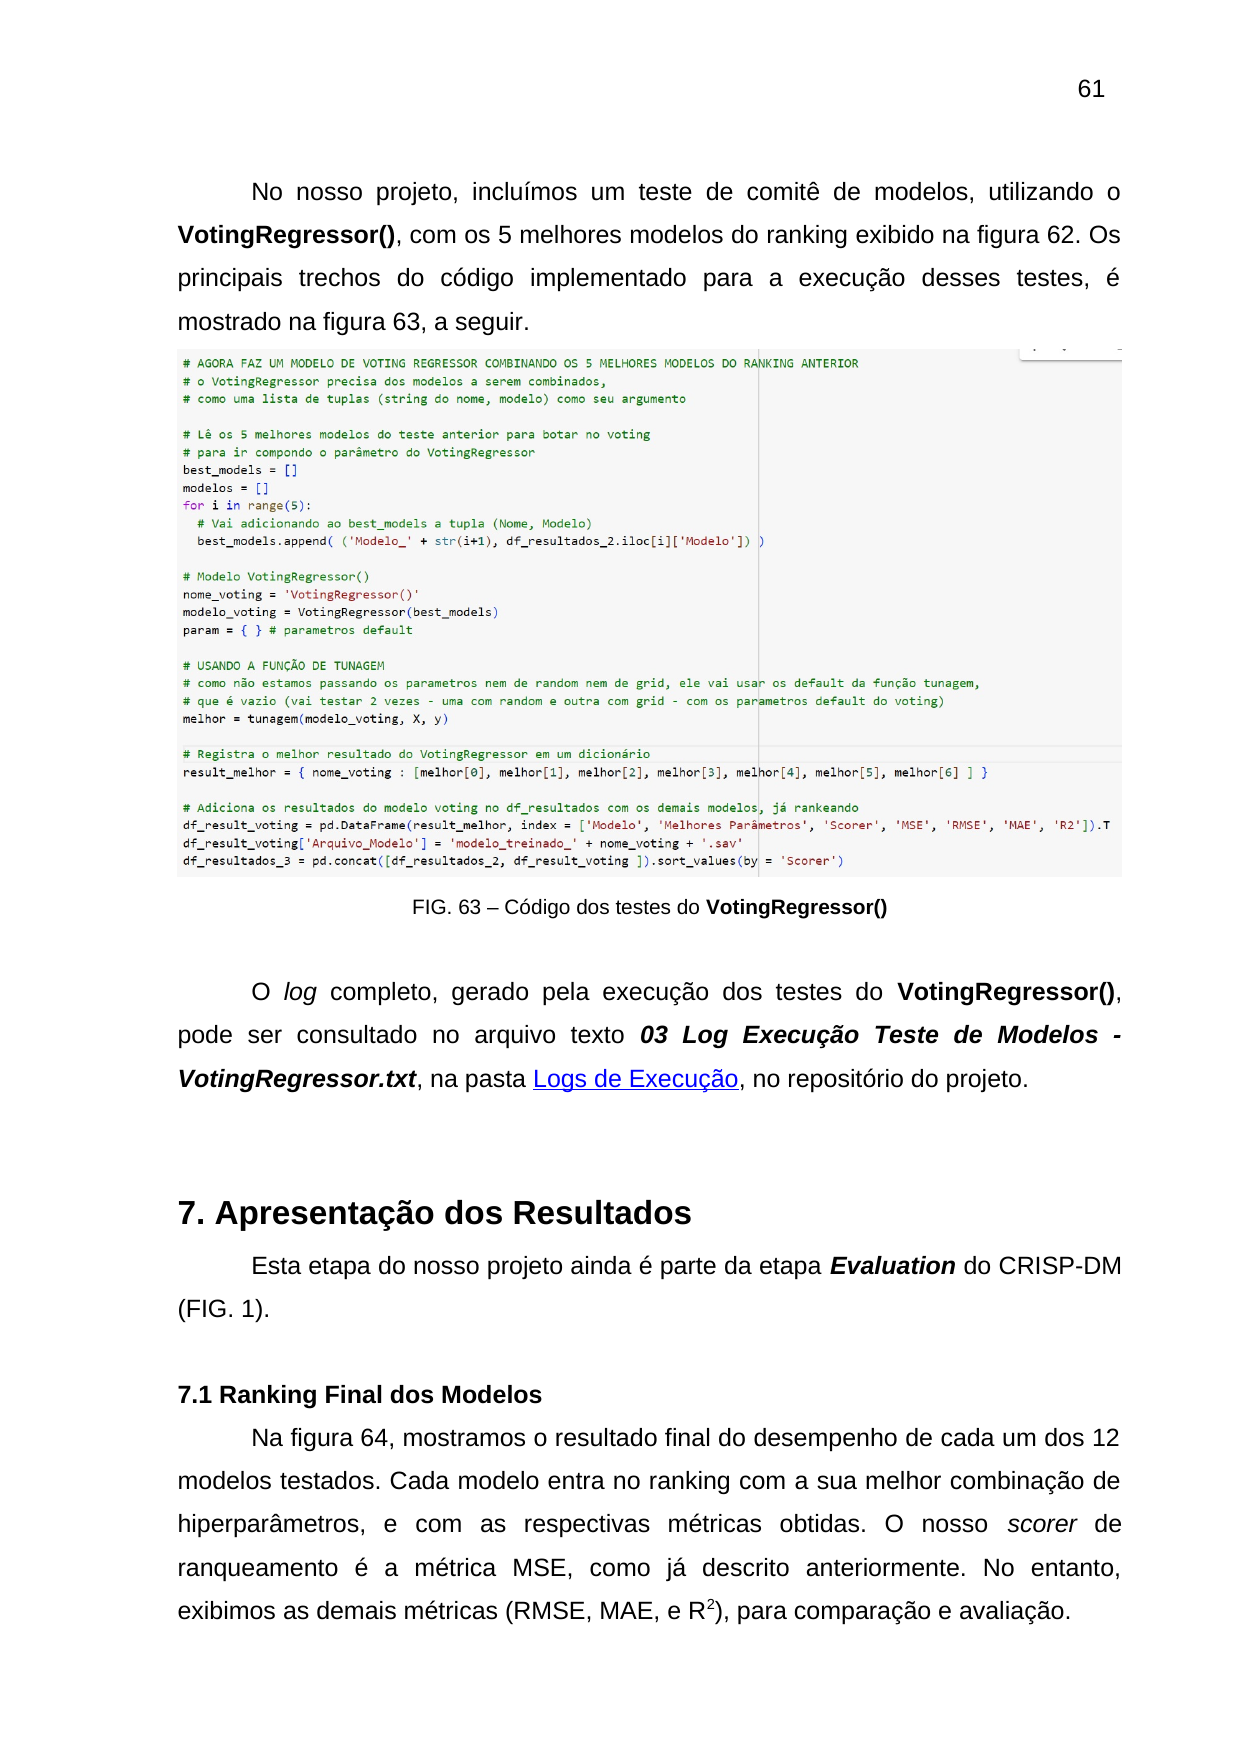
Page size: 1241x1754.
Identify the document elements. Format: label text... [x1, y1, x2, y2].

subtitle 7. Apresentação dos Resultados [177, 1193, 1122, 1231]
text O log completo, gerado pela execução dos testes do VotingRegressor(), pode ser consultado no arquivo texto 03 Log Execução Teste de Modelos - VotingRegressor.txt, na pasta Logs de Execução, no repositório do projeto. [177, 977, 1122, 1092]
text Esta etapa do nosso projeto ainda é parte da etapa Evaluation do CRISP-DM (FIG. 1). [177, 1251, 1122, 1322]
subtitle 7.1 Ranking Final dos Modelos [177, 1380, 1122, 1409]
picture [177, 349, 1122, 877]
text FIG. 63 – Código dos testes do VotingRegressor() [177, 891, 1122, 920]
text Na figura 64, mostramos o resultado final do desempenho de cada um dos 12 modelos testados. Cada modelo entra no ranking com a sua melhor combinação de hiperparâmetros, e com as respectivas métricas obtidas. O nosso scorer de ranqueamento é a métrica MSE, como já descrito anteriormente. No entanto, exibimos as demais métricas (RMSE, MAE, e R2), para comparação e avaliação. [177, 1423, 1122, 1624]
text No nosso projeto, incluímos um teste de comitê de modelos, utilizando o VotingRegressor(), com os 5 melhores modelos do ranking exibido na figura 62. Os principais trechos do código implementado para a execução desses testes, é mostrado na figura 63, a seguir. [177, 177, 1122, 335]
